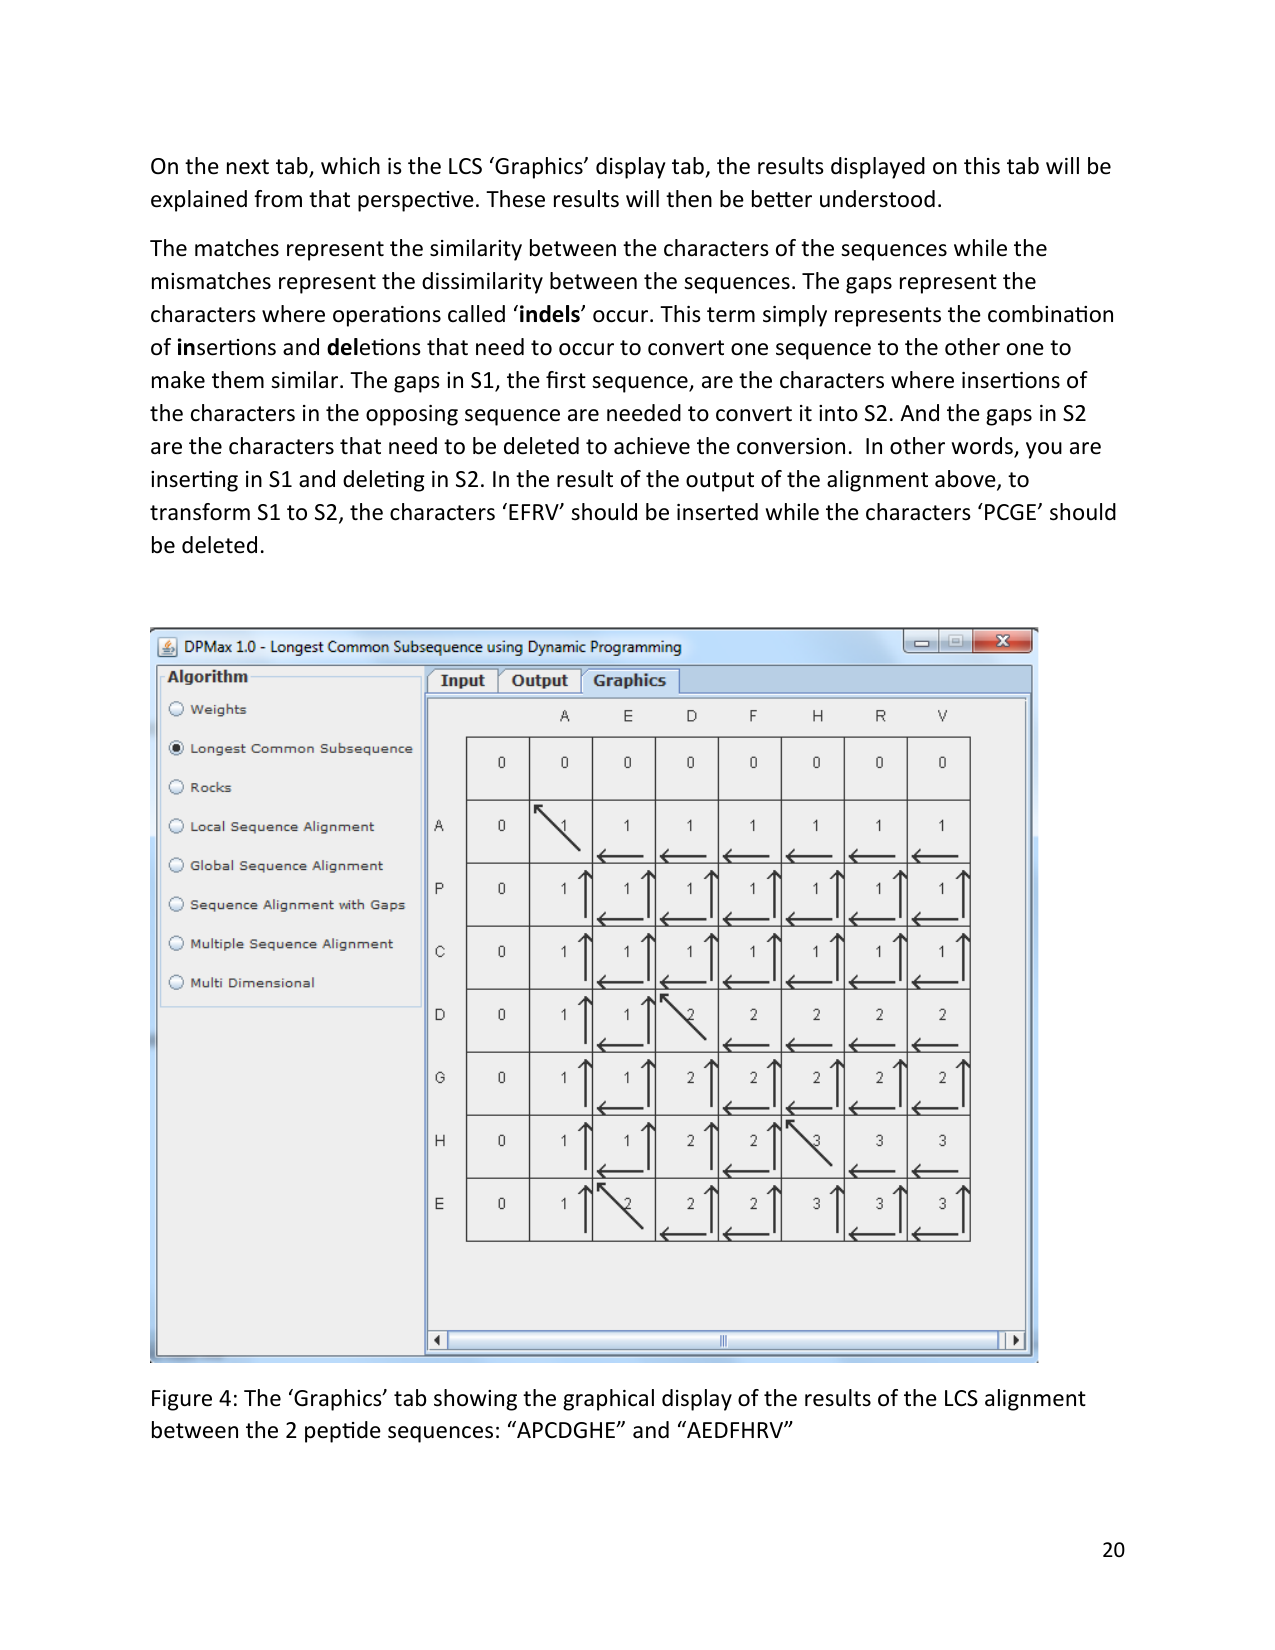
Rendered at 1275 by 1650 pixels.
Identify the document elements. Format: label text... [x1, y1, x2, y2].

text On the next tab, which is the LCS ‘Graphics’ display tab, the results displayed on this tab will be explained from that perspective. These results will then be better understood. [150, 150, 1125, 213]
text Figure 4: The ‘Graphics’ tab showing the graphical display of the results of the LCS alignment between the 2 peptide sequences: “APCDGHE” and “AEDFHRV” [150, 1382, 1125, 1445]
text The matches represent the similarity between the characters of the sequences while the mismatches represent the dissimilarity between the sequences. The gaps represent the characters where operations called ‘indels’ occur. This term simply represents the combination of insertions and deletions that need to occur to convert one sequence to the other one to make them similar. The gaps in S1, the first sequence, are the characters where insertions of the characters in the opposing sequence are needed to convert it into S2. And the gaps in S2 are the characters that need to be deleted to achieve the conversion. In other words, you are inserting in S1 and deleting in S2. In the result of the output of the alignment above, to transform S1 to S2, the characters ‘EFRV’ should be inserted while the characters ‘PCGE’ should be deleted. [150, 232, 1125, 559]
picture [150, 627, 1039, 1363]
